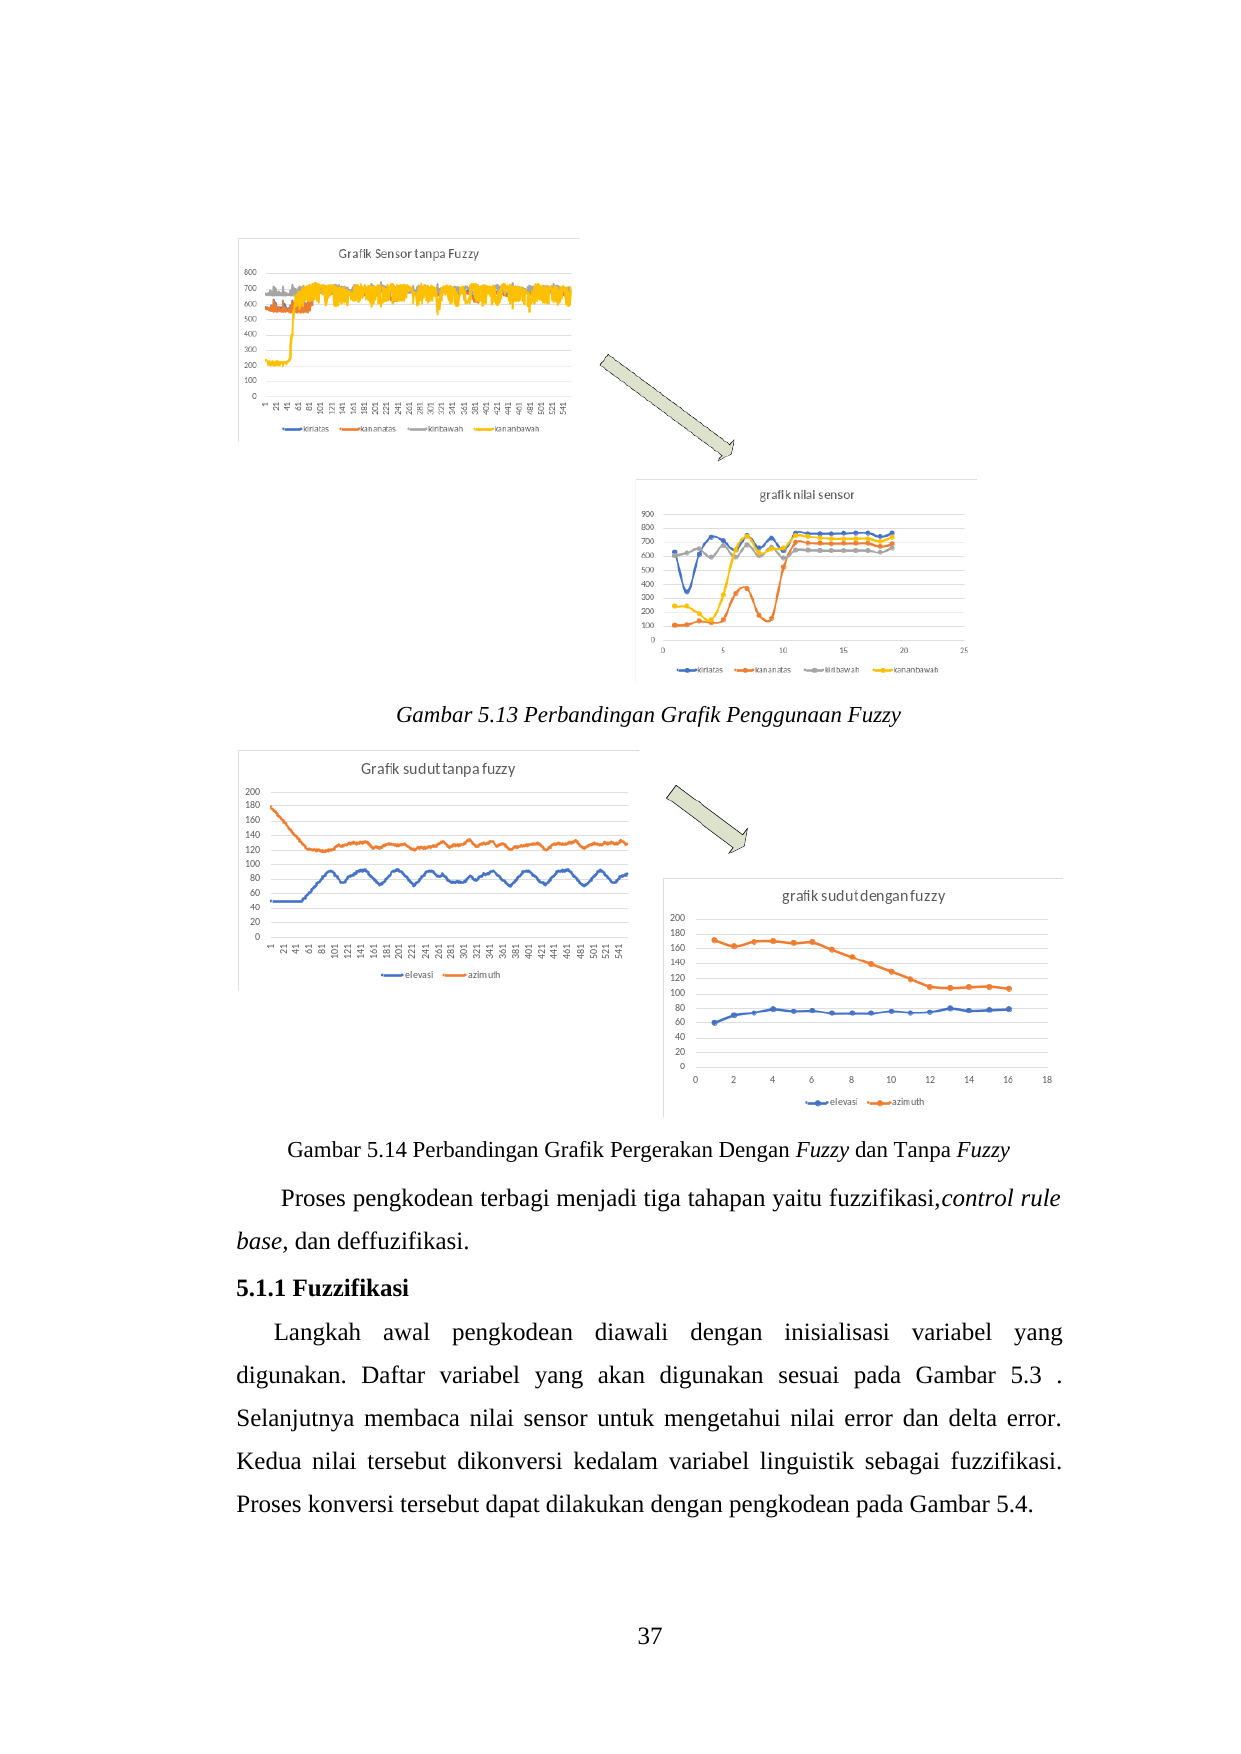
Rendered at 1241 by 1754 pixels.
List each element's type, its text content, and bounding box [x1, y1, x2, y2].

text Langkah awal pengkodean diawali dengan inisialisasi variabel yang digunakan. Daftar variabel yang akan digunakan sesuai pada Gambar 5.3 . Selanjutnya membaca nilai sensor untuk mengetahui nilai error dan delta error. Kedua nilai tersebut dikonversi kedalam variabel linguistik sebagai fuzzifikasi. Proses konversi tersebut dapat dilakukan dengan pengkodean pada Gambar 5.4. [236, 1317, 1063, 1518]
subtitle Fuzzifikasi [236, 1273, 1063, 1302]
text Gambar 5.1 Perbandingan Grafik Penggunaan Fuzzy [236, 701, 1063, 727]
text Proses pengkodean terbagi menjadi tiga tahapan yaitu fuzzifikasi,control rule base, dan deffuzifikasi. [236, 1183, 1063, 1255]
text Gambar 5.2 Perbandingan Grafik Pergerakan Dengan Fuzzy dan Tanpa Fuzzy [236, 1136, 1063, 1162]
